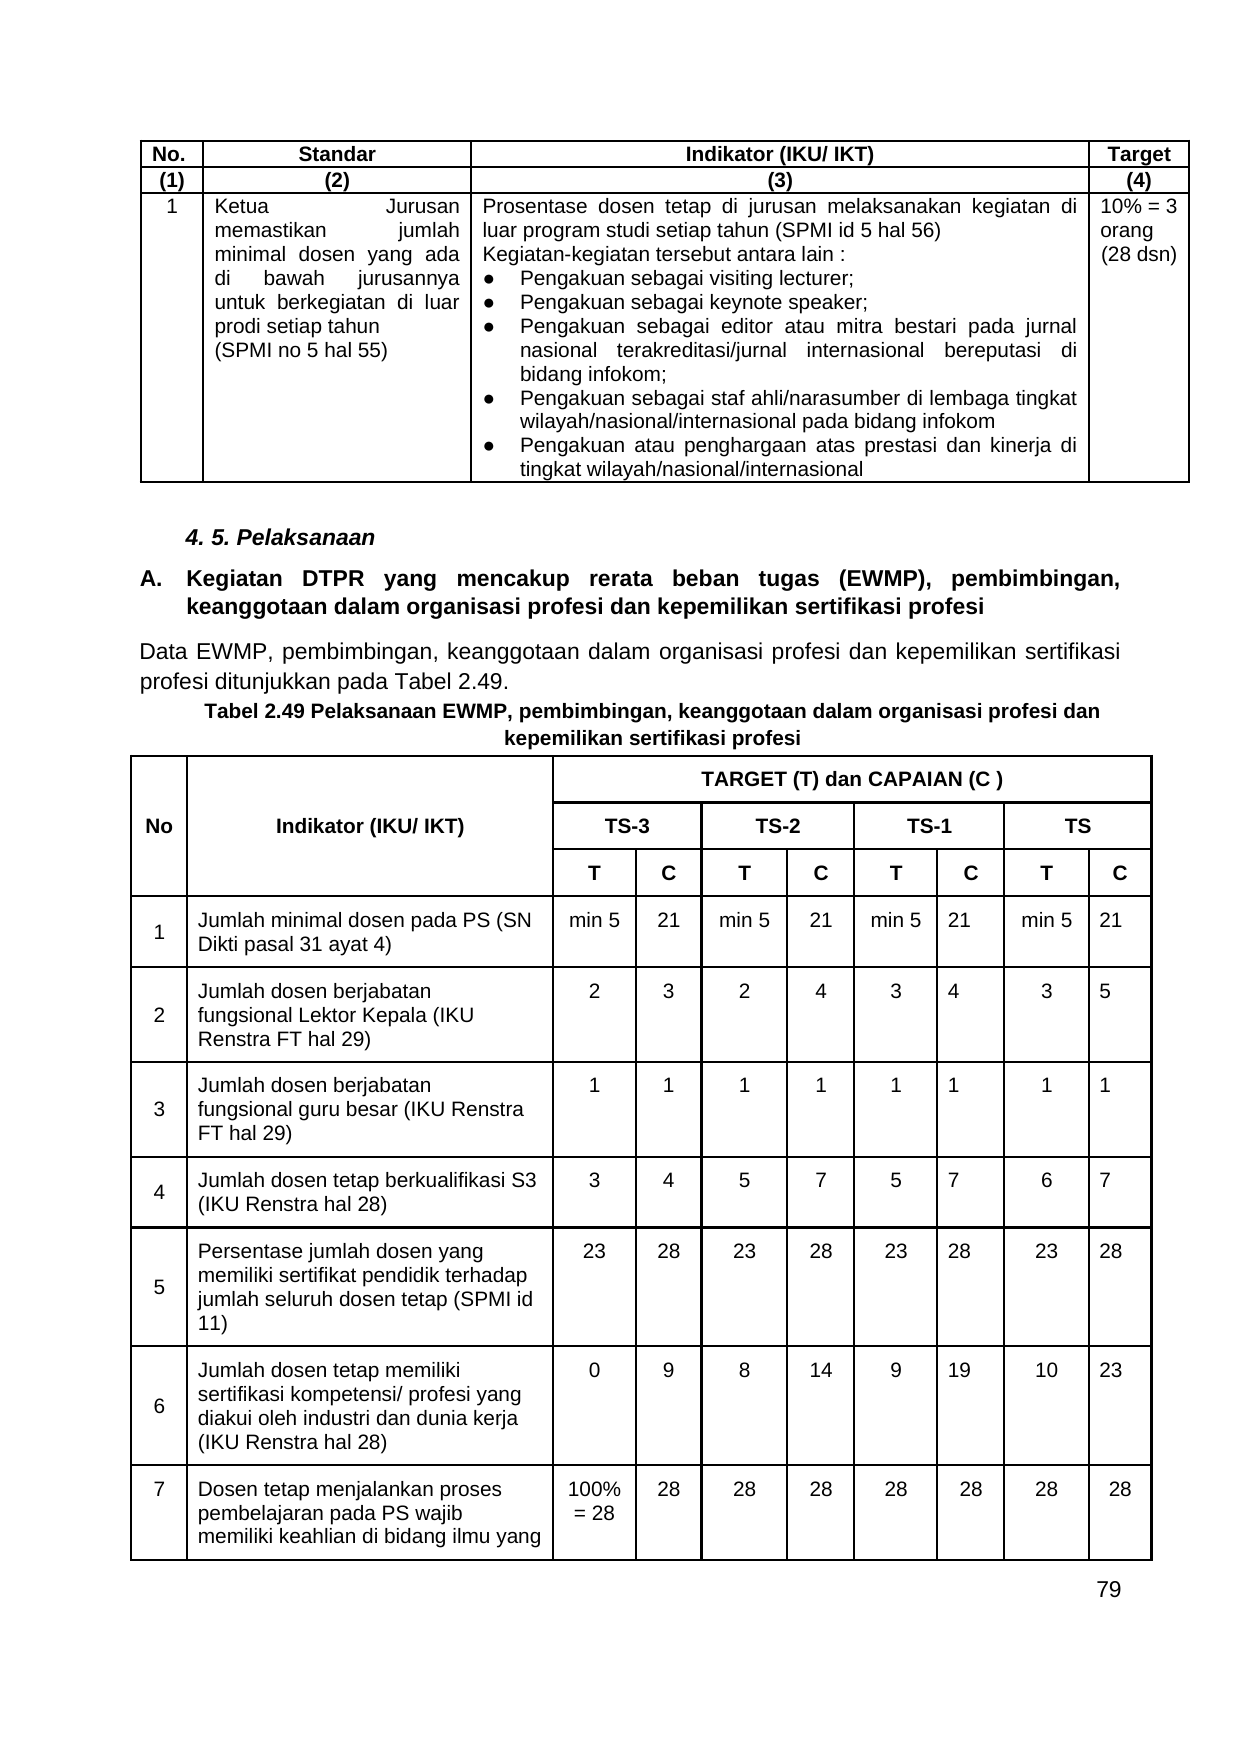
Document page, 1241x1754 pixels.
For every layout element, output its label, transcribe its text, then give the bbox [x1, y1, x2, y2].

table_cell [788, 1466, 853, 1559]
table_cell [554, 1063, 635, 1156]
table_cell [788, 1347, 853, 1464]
table_header Standar [204, 142, 470, 166]
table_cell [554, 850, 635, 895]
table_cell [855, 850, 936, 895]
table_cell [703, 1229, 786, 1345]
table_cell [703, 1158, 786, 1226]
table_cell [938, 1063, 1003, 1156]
table_cell 1 [142, 194, 202, 481]
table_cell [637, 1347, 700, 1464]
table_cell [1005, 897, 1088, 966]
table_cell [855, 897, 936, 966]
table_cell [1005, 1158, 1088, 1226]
table_header Indikator (IKU/ IKT) [188, 757, 552, 895]
table_cell (2) [204, 168, 470, 192]
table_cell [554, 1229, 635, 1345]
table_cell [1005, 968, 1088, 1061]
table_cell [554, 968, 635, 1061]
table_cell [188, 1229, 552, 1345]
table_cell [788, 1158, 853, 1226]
text Tabel 2.49 Pelaksanaan EWMP, pembimbingan, keanggotaan dalam organisasi profesi dan kepemilikan sertifikasi profesi [184, 698, 1121, 750]
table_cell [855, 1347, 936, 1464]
table_cell (1) [142, 168, 202, 192]
table_cell (3) [472, 168, 1088, 192]
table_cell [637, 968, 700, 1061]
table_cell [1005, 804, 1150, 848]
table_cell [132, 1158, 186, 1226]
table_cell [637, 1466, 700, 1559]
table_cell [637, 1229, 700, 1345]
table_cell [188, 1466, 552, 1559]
table_cell (4) [1090, 168, 1188, 192]
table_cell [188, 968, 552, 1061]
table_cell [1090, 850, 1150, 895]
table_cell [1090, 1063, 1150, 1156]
table_header No [132, 757, 186, 895]
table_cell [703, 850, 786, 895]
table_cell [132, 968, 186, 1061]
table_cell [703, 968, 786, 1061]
table_header Indikator (IKU/ IKT) [472, 142, 1088, 166]
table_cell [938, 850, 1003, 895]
table_cell Ketua Jurusan memastikan jumlah minimal dosen yang ada di bawah jurusannya untuk berkegiatan di luar prodi setiap tahun (SPMI no 5 hal 55) [204, 194, 470, 481]
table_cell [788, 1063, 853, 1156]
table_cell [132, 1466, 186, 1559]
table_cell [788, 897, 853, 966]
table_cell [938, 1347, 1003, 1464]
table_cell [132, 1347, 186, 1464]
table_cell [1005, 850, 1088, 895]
list Kegiatan DTPR yang mencakup rerata beban tugas (EWMP), pembimbingan, keanggotaan dalam organisasi profesi dan kepemilikan sertifikasi profesi [139, 564, 1121, 619]
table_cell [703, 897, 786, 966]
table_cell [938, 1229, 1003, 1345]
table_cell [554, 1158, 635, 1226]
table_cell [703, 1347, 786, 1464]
table_cell Prosentase dosen tetap di jurusan melaksanakan kegiatan di luar program studi setiap tahun (SPMI id 5 hal 56) Kegiatan-kegiatan tersebut antara lain : Pengakuan sebagai visiting lecturer; Pengakuan sebagai keynote speaker; Pengakuan sebagai editor atau mitra bestari pada jurnal nasional terakreditasi/jurnal internasional bereputasi di bidang infokom; Pengakuan sebagai staf ahli/narasumber di lembaga tingkat wilayah/nasional/internasional pada bidang infokom Pengakuan atau penghargaan atas prestasi dan kinerja di tingkat wilayah/nasional/internasional [472, 194, 1088, 481]
table_header No. [142, 142, 202, 166]
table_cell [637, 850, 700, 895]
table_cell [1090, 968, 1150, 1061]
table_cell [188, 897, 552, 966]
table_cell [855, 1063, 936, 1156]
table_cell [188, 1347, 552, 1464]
table_header TARGET (T) dan CAPAIAN (C ) [554, 757, 1150, 801]
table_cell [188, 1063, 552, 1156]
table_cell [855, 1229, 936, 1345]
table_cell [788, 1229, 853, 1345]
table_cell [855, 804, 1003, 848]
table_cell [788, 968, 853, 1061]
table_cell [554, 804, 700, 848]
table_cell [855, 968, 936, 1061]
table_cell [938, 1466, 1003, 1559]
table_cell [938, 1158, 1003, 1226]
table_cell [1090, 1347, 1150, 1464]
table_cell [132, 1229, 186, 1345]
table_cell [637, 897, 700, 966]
text Data EWMP, pembimbingan, keanggotaan dalam organisasi profesi dan kepemilikan sertifikasi profesi ditunjukkan pada Tabel 2.49. [139, 638, 1121, 695]
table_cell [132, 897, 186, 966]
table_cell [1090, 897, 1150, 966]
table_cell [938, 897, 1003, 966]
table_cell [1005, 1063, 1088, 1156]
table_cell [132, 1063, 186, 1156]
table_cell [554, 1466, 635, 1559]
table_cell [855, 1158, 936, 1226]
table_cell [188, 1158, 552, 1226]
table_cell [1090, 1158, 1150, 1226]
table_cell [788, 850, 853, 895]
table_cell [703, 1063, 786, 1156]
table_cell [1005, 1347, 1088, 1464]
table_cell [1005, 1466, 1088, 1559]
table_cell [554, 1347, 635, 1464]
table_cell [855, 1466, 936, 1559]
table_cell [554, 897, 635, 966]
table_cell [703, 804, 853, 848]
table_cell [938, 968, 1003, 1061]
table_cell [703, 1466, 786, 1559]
table_cell 10% = 3 orang (28 dsn) [1090, 194, 1188, 481]
table_header Target [1090, 142, 1188, 166]
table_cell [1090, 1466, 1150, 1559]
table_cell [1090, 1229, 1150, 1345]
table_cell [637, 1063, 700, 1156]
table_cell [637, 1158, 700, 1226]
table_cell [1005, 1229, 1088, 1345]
